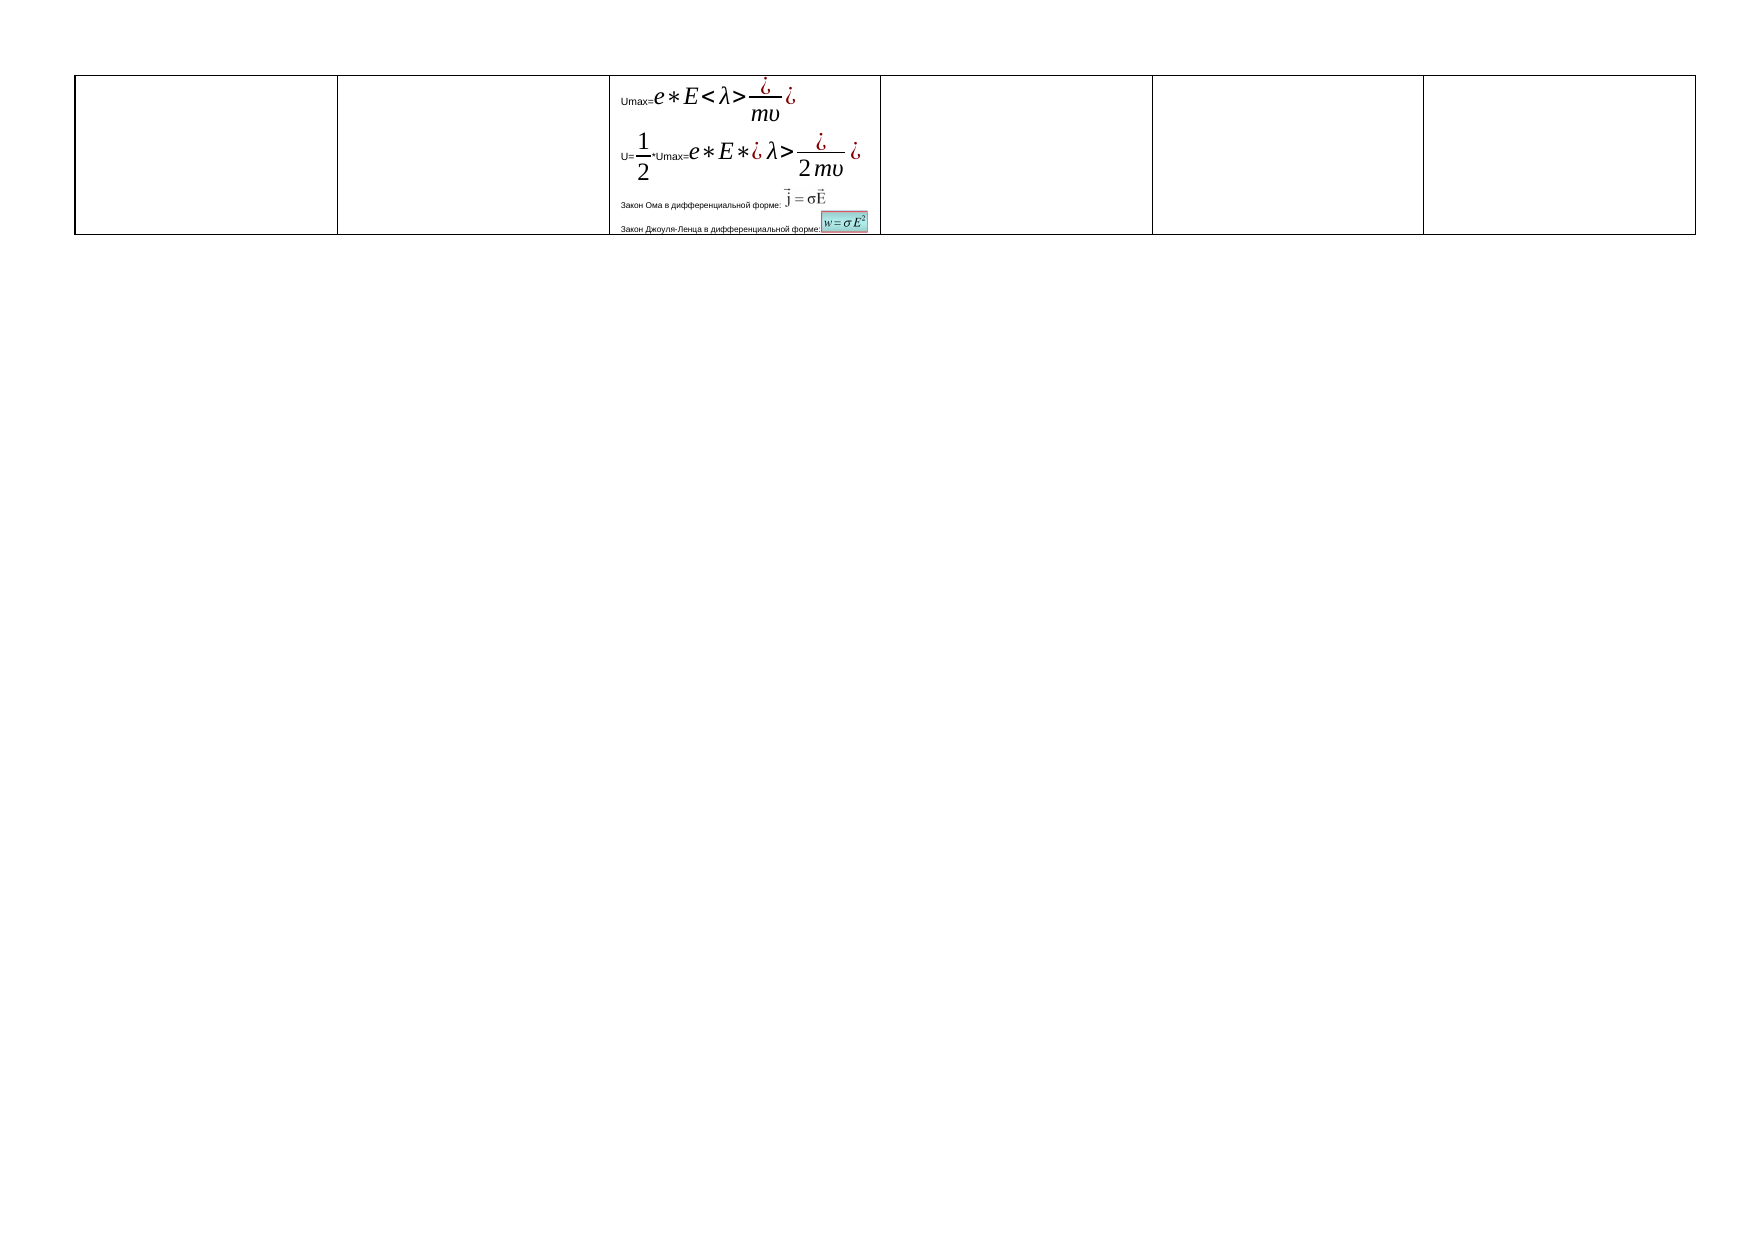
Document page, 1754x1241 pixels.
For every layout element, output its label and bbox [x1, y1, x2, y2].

picture [820, 210, 868, 233]
table_cell [610, 76, 880, 234]
table_cell [338, 76, 609, 234]
table_cell [1424, 76, 1695, 234]
picture [781, 186, 828, 209]
table_cell [881, 76, 1152, 234]
table_cell [1153, 76, 1423, 234]
table_cell [76, 76, 337, 234]
